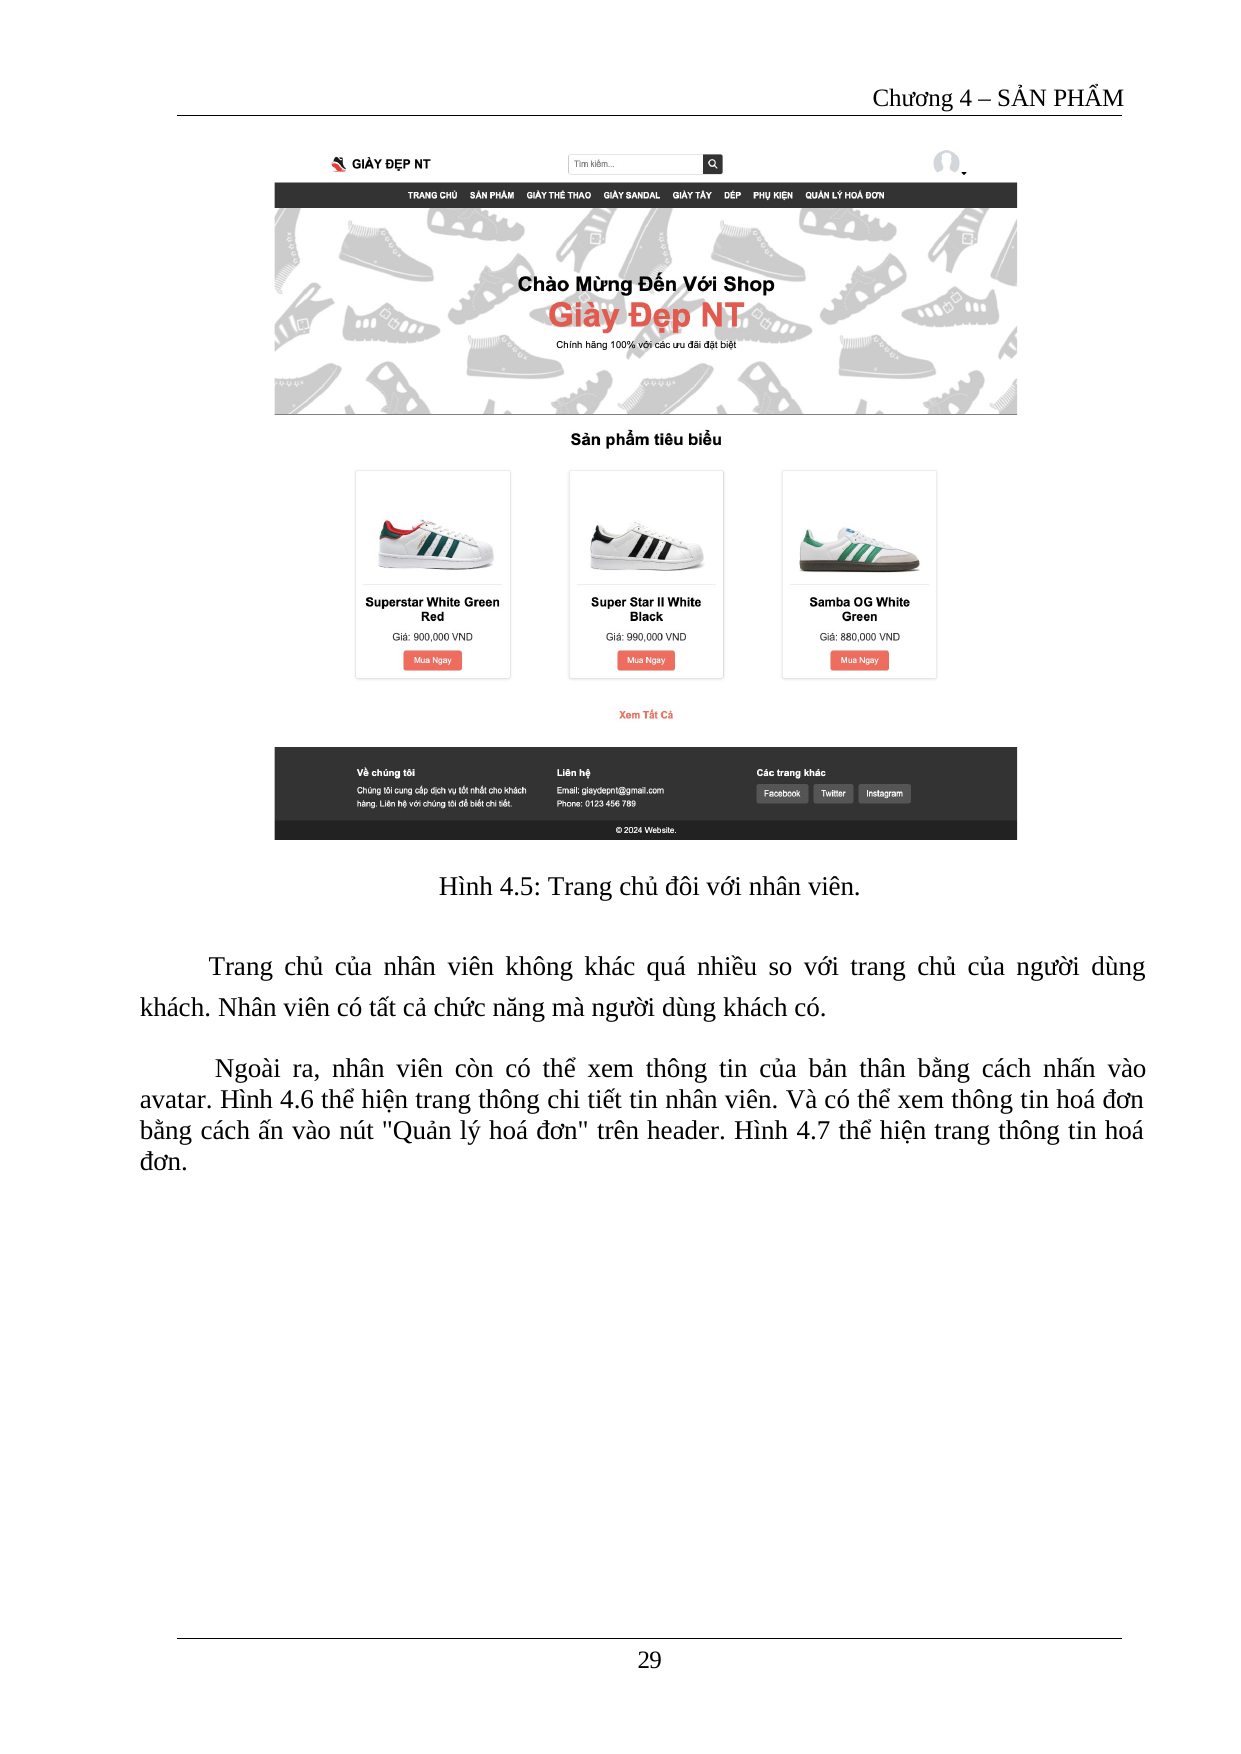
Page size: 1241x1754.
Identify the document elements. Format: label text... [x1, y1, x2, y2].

text Trang chủ của nhân viên không khác quá nhiều so với trang chủ của người dùng khách. Nhân viên có tất cả chức năng mà người dùng khách có. [139, 950, 1146, 1022]
picture [274, 150, 1018, 840]
text Ngoài ra, nhân viên còn có thể xem thông tin của bản thân bằng cách nhấn vào avatar. Hình 4.6 thể hiện trang thông chi tiết tin nhân viên. Và có thể xem thông tin hoá đơn bằng cách ấn vào nút "Quản lý hoá đơn" trên header. Hình 4.7 thể hiện trang thông tin hoá đơn. [139, 1052, 1146, 1177]
text Hình 4.5: Trang chủ đôi với nhân viên. [153, 870, 1146, 901]
